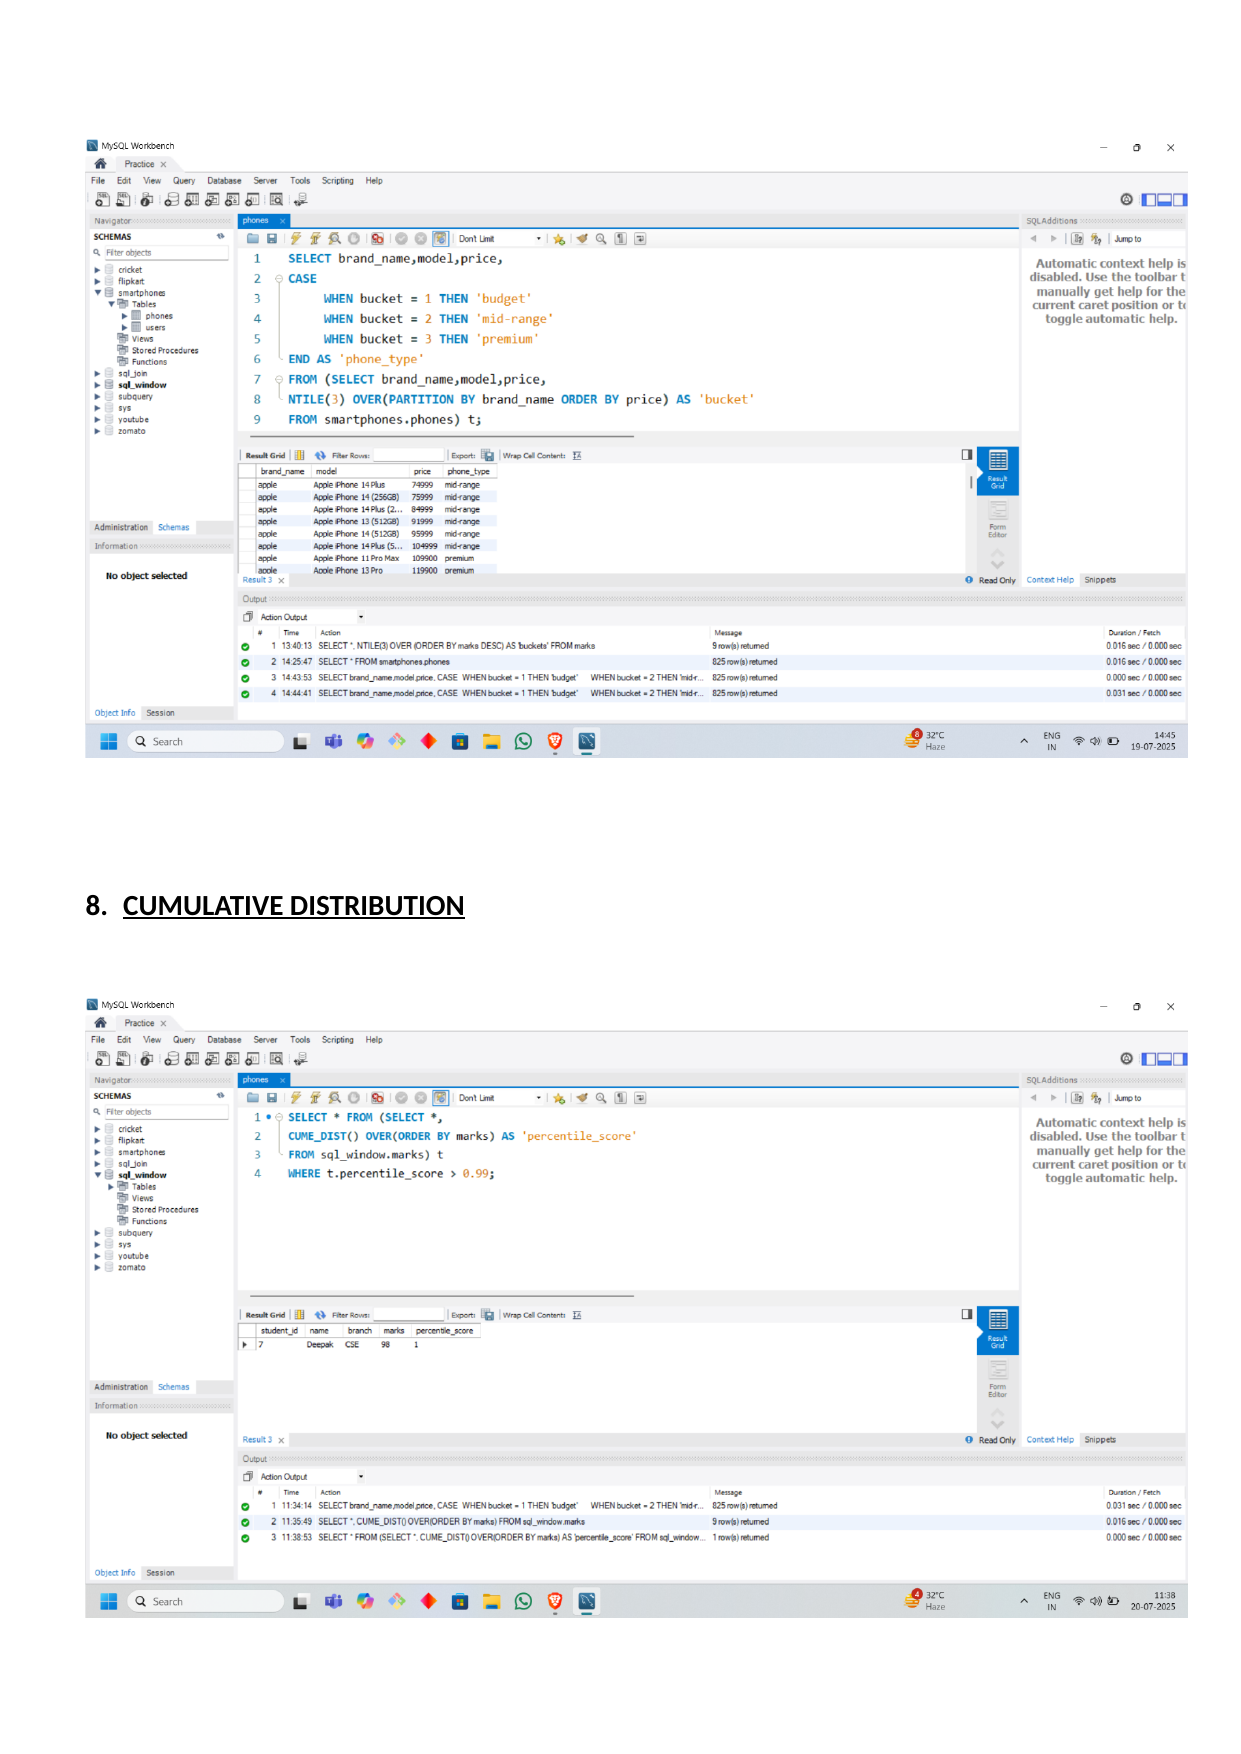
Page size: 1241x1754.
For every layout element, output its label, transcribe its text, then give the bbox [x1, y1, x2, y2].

list CUMULATIVE DISTRIBUTION [85, 887, 1188, 922]
picture [85, 997, 1188, 1618]
picture [85, 137, 1188, 758]
